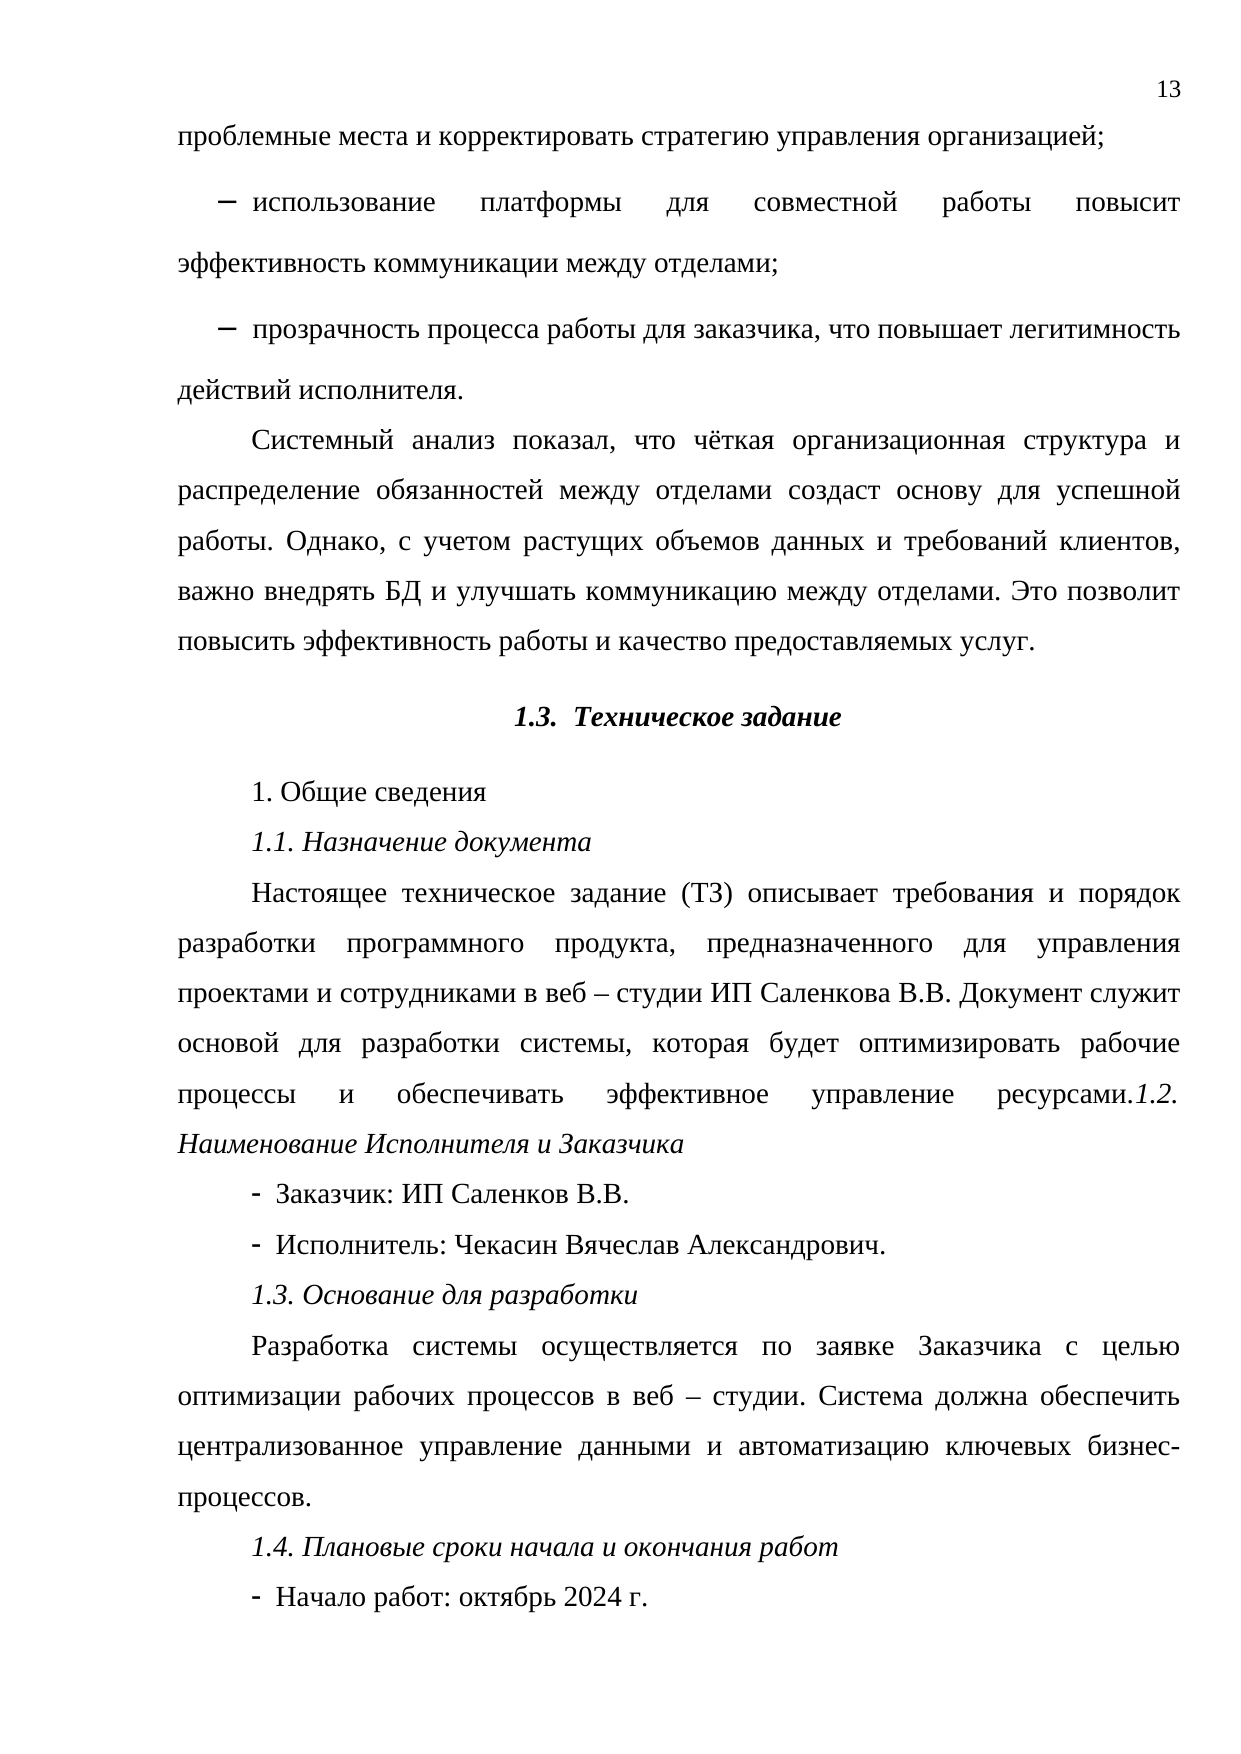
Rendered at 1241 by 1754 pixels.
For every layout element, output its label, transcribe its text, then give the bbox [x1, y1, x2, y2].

list прозрачность процесса работы для заказчика, что повышает легитимность действий исполнителя. [177, 295, 1181, 405]
subtitle 1.4. Плановые сроки начала и окончания работ [177, 1529, 1181, 1562]
text Системный анализ показал, что чёткая организационная структура и распределение обязанностей между отделами создаст основу для успешной работы. Однако, с учетом растущих объемов данных и требований клиентов, важно внедрять БД и улучшать коммуникацию между отделами. Это позволит повысить эффективность работы и качество предоставляемых услуг. [177, 422, 1181, 657]
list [177, 118, 1181, 152]
list использование платформы для совместной работы повысит эффективность коммуникации между отделами; [177, 168, 1181, 278]
subtitle 1. Общие сведения [177, 774, 1181, 808]
list Техническое задание [177, 699, 1181, 732]
subtitle 1.1. Назначение документа [177, 824, 1181, 858]
subtitle Настоящее техническое задание (ТЗ) описывает требования и порядок разработки программного продукта, предназначенного для управления проектами и сотрудниками в веб – студии ИП Саленкова В.В. Документ служит основой для разработки системы, которая будет оптимизировать рабочие процессы и обеспечивать эффективное управление ресурсами.1.2. Наименование Исполнителя и Заказчика [177, 875, 1181, 1160]
list Исполнитель: Чекасин Вячеслав Александрович. [177, 1227, 1181, 1261]
subtitle 1.3. Основание для разработки [177, 1277, 1181, 1311]
list Заказчик: ИП Саленков В.В. [177, 1177, 1181, 1210]
list Начало работ: октябрь 2024 г. [177, 1579, 1181, 1613]
subtitle Разработка системы осуществляется по заявке Заказчика с целью оптимизации рабочих процессов в веб – студии. Система должна обеспечить централизованное управление данными и автоматизацию ключевых бизнес-процессов. [177, 1328, 1181, 1512]
